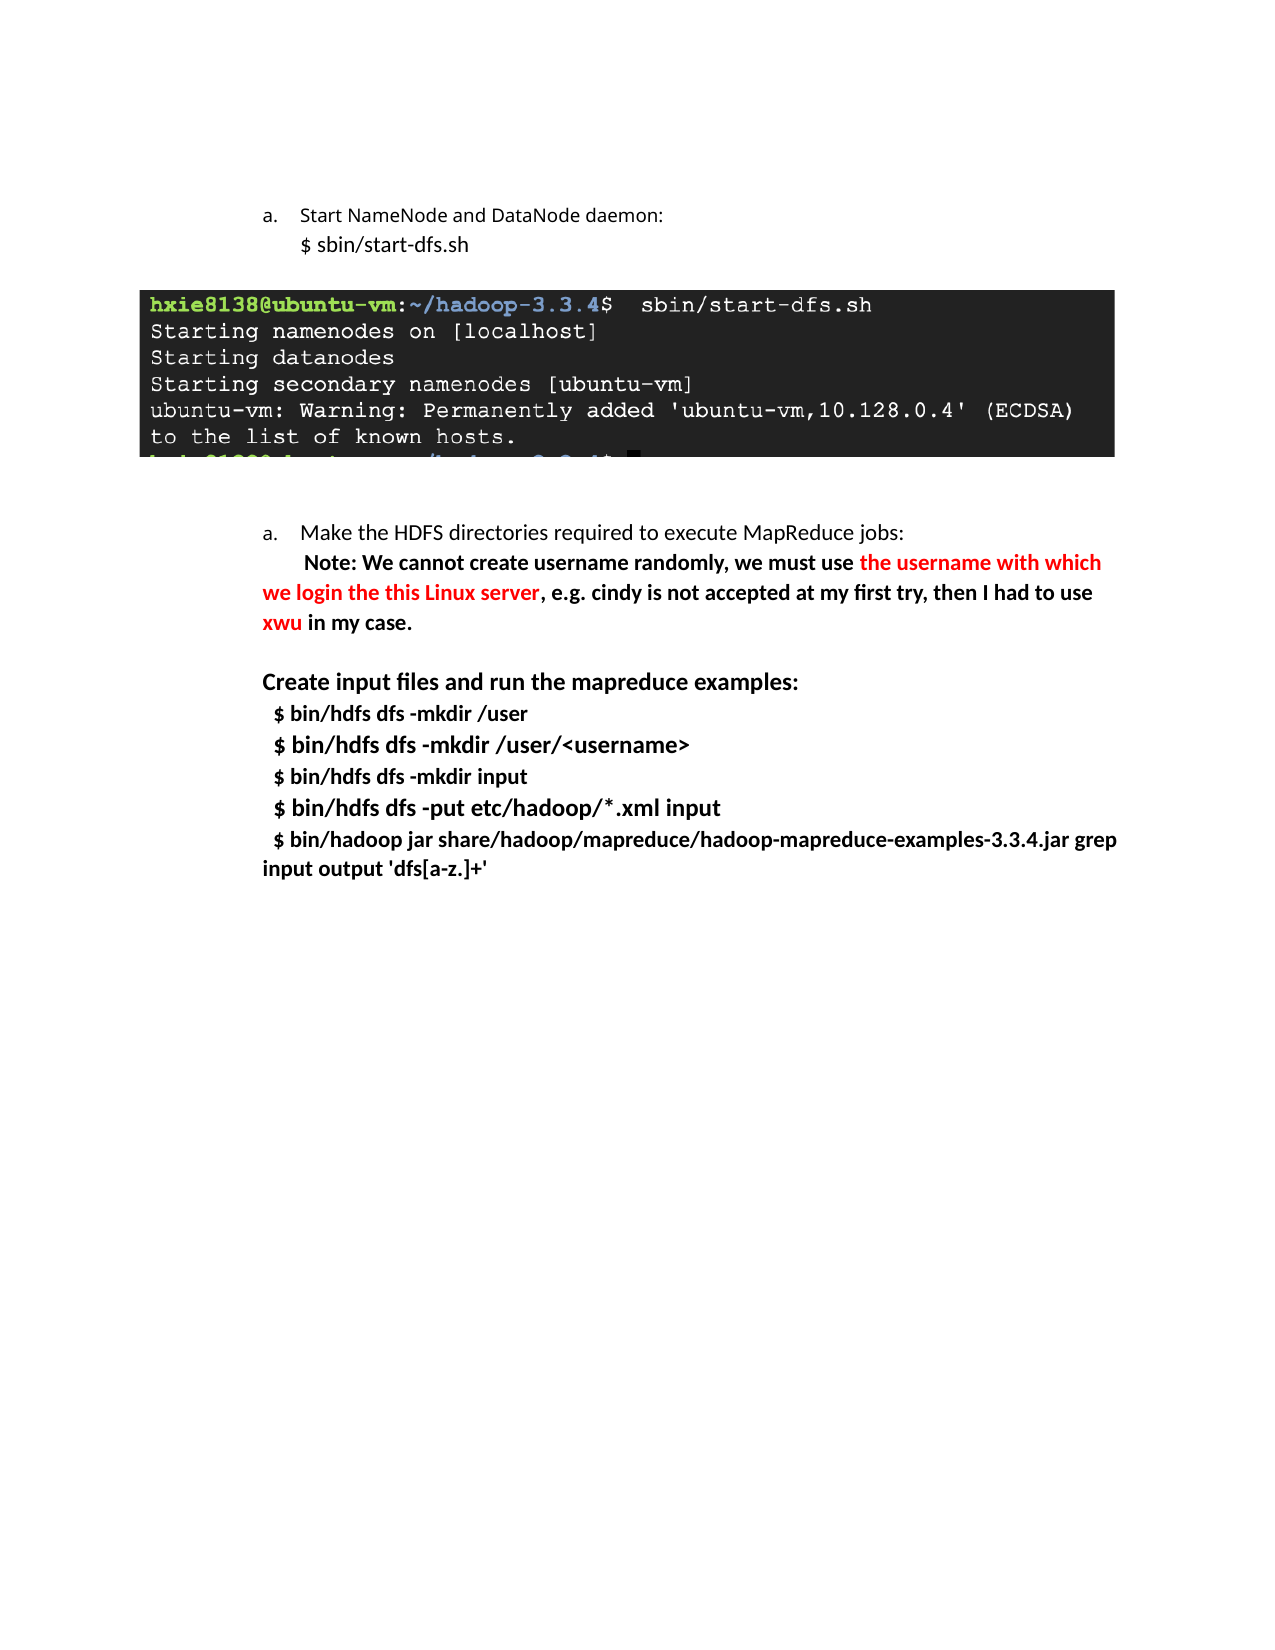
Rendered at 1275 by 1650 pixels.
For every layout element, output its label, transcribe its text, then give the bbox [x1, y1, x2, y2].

text $ bin/hdfs dfs -mkdir /user/<username> [273, 729, 1131, 759]
list Make the HDFS directories required to execute MapReduce jobs: [262, 518, 1131, 546]
picture [139, 290, 1115, 457]
text Create input files and run the mapreduce examples: [262, 666, 1131, 697]
subtitle $ bin/hdfs dfs -mkdir input [273, 762, 1131, 790]
list Start NameNode and DataNode daemon: [262, 203, 1131, 228]
subtitle Note: We cannot create username randomly, we must use the username with which we login the this Linux server, e.g. cindy is not accepted at my first try, then I had to use xwu in my case. [262, 548, 1108, 636]
text $ bin/hdfs dfs -put etc/hadoop/*.xml input [273, 792, 1131, 823]
subtitle $ bin/hadoop jar share/hadoop/mapreduce/hadoop-mapreduce-examples-3.3.4.jar grep input output 'dfs[a-z.]+' [262, 825, 1122, 882]
subtitle $ bin/hdfs dfs -mkdir /user [273, 699, 1131, 727]
text $ sbin/start-dfs.sh [300, 230, 1131, 258]
